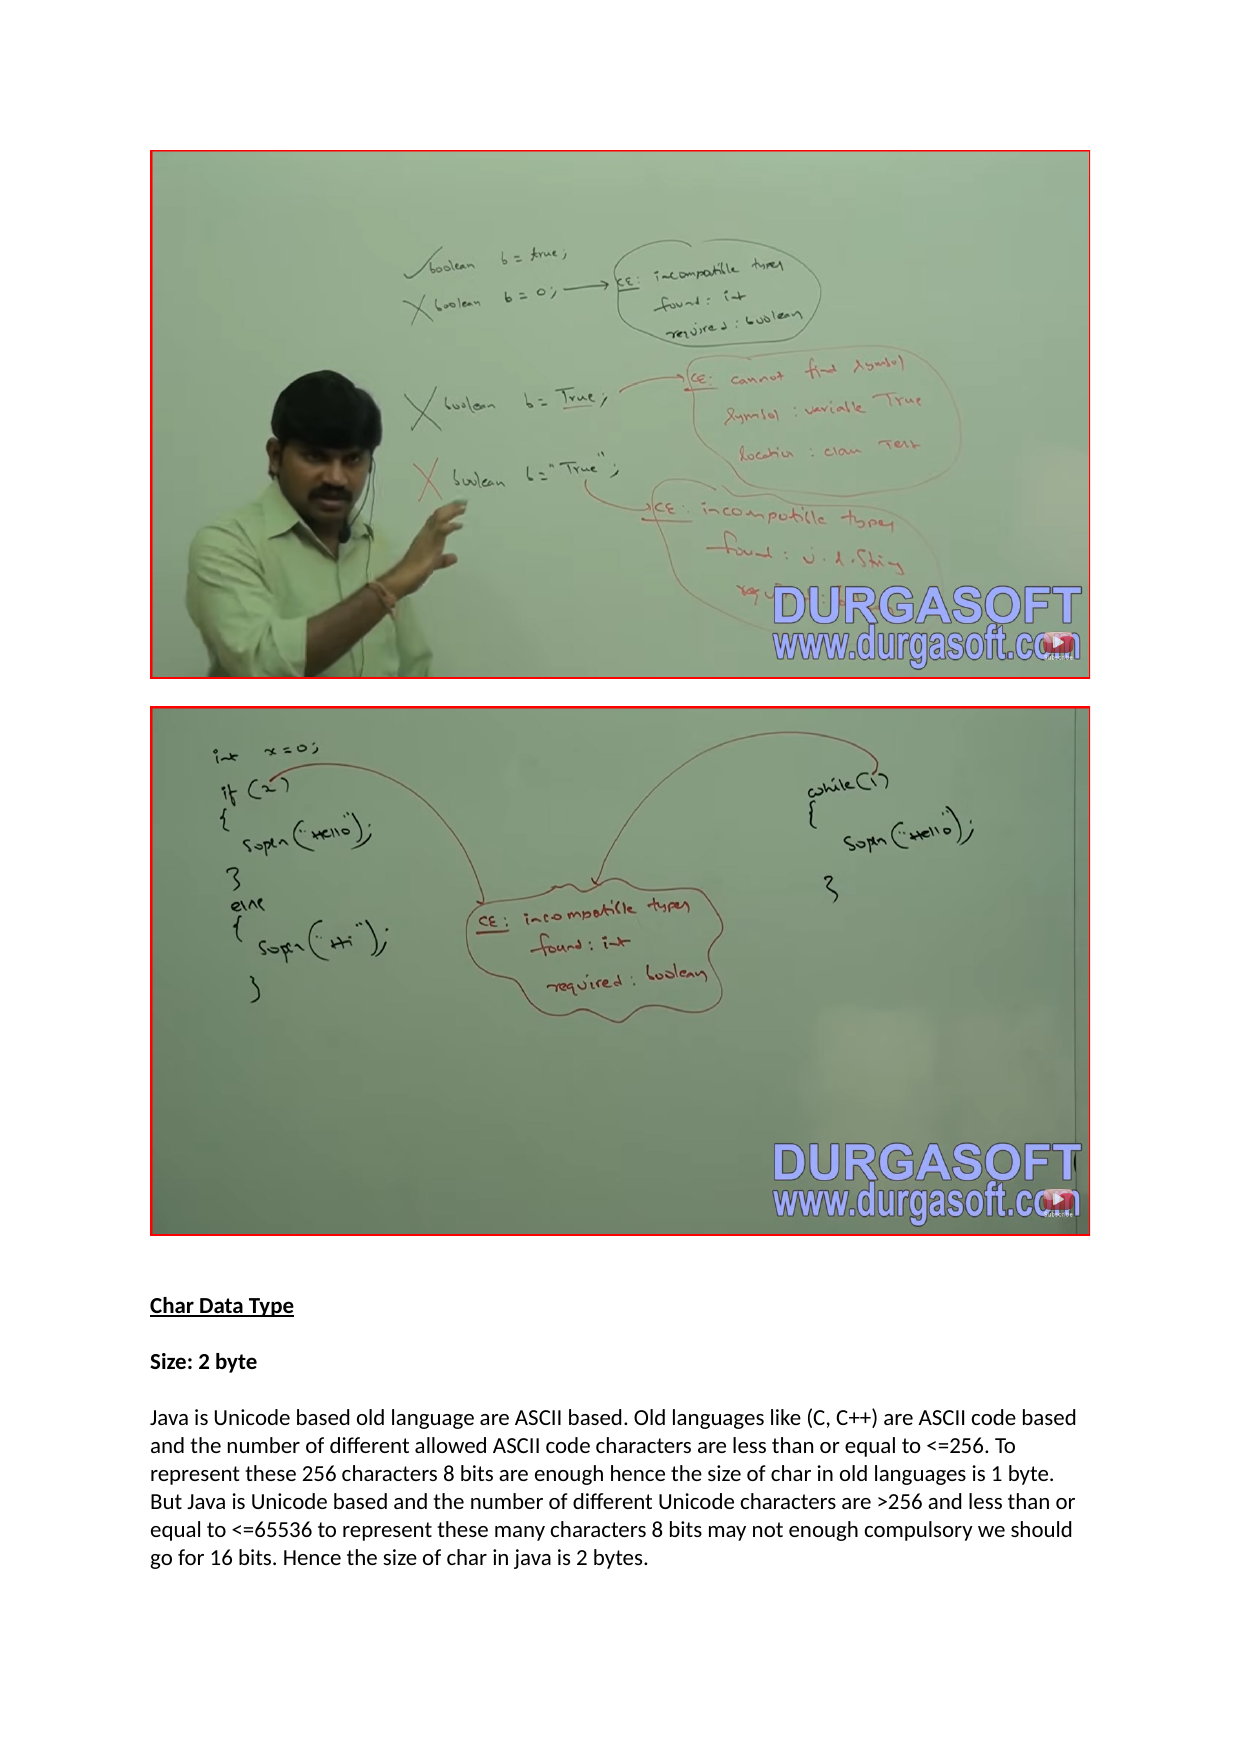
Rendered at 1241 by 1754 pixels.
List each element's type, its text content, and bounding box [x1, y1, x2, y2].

text Size: 2 byte [150, 1347, 1090, 1375]
text Char Data Type [150, 1291, 1090, 1319]
picture [150, 706, 1091, 1236]
picture [150, 150, 1091, 679]
text Java is Unicode based old language are ASCII based. Old languages like (C, C++) are ASCII code based and the number of different allowed ASCII code characters are less than or equal to <=256. To represent these 256 characters 8 bits are enough hence the size of char in old languages is 1 byte. But Java is Unicode based and the number of different Unicode characters are >256 and less than or equal to <=65536 to represent these many characters 8 bits may not enough compulsory we should go for 16 bits. Hence the size of char in java is 2 bytes. [150, 1403, 1090, 1571]
